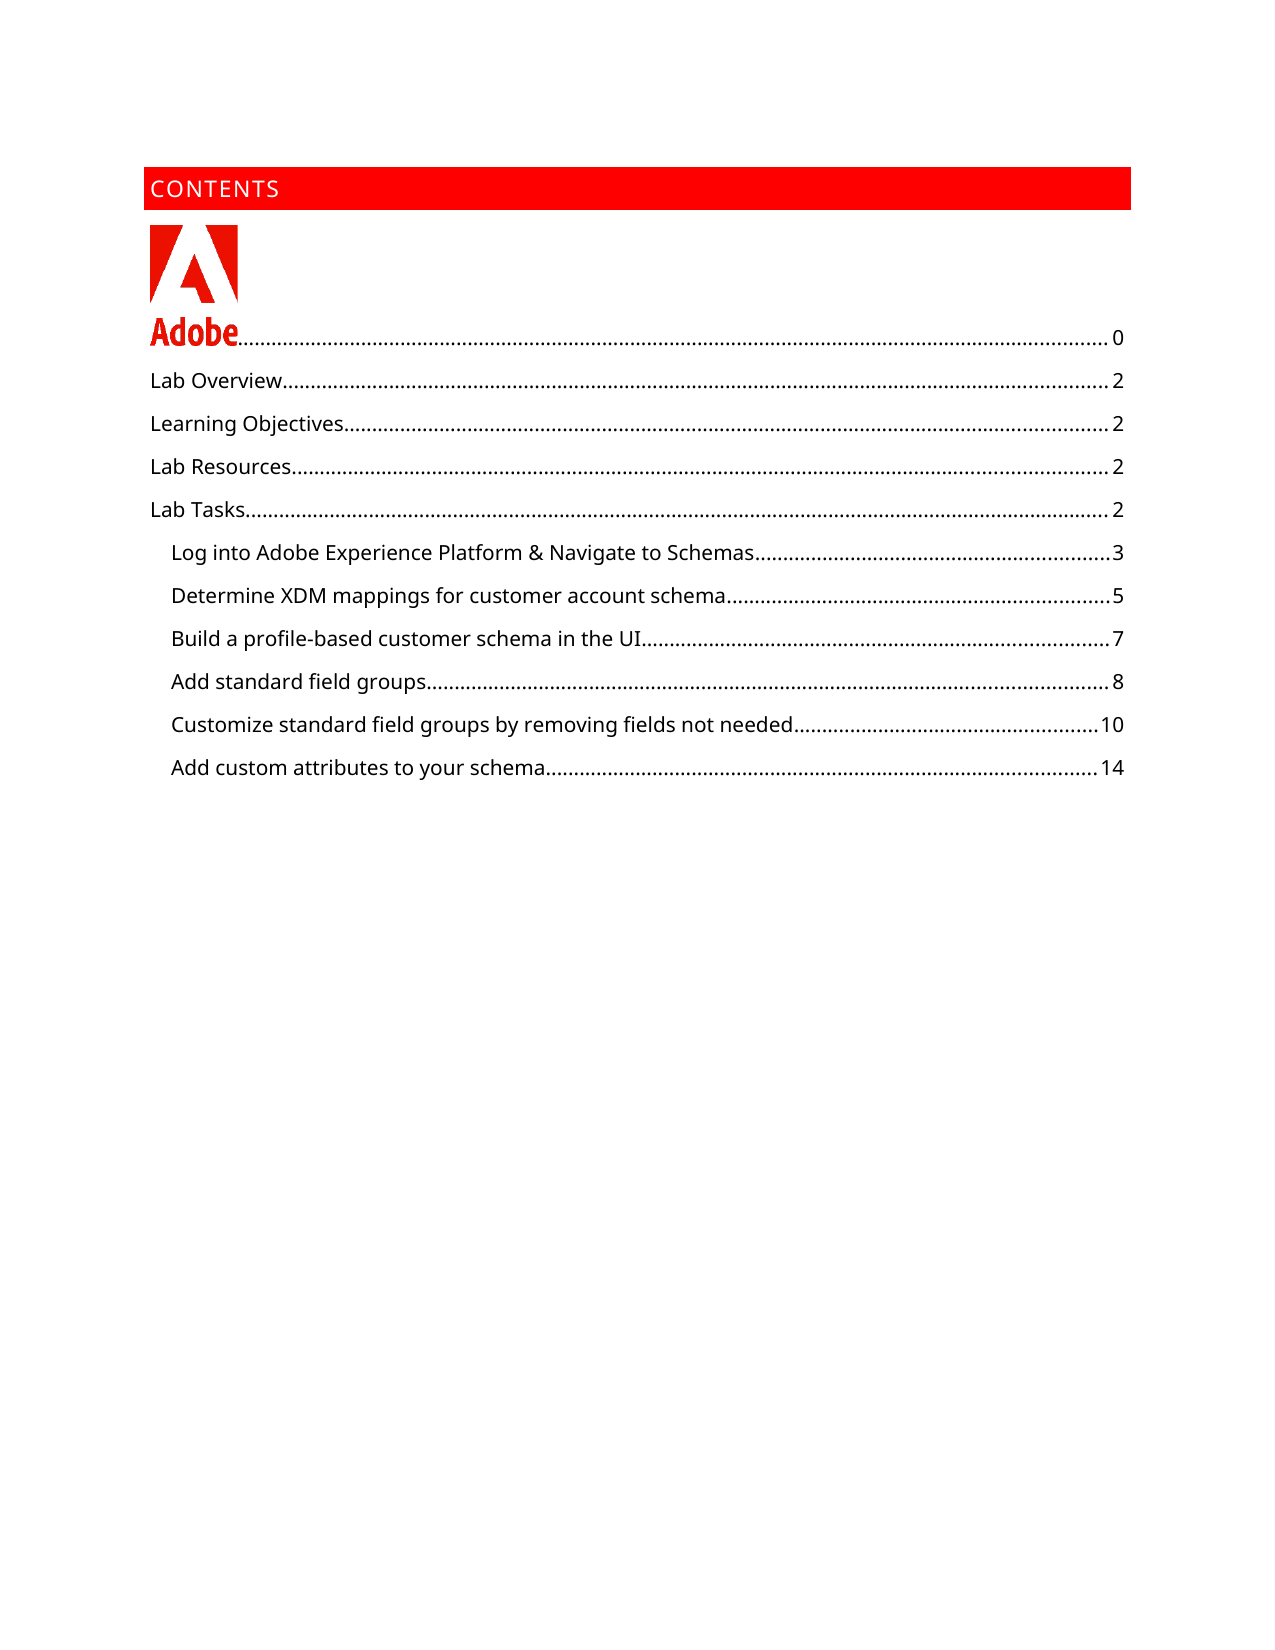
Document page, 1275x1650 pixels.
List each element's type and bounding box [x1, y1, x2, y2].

picture [150, 225, 238, 346]
